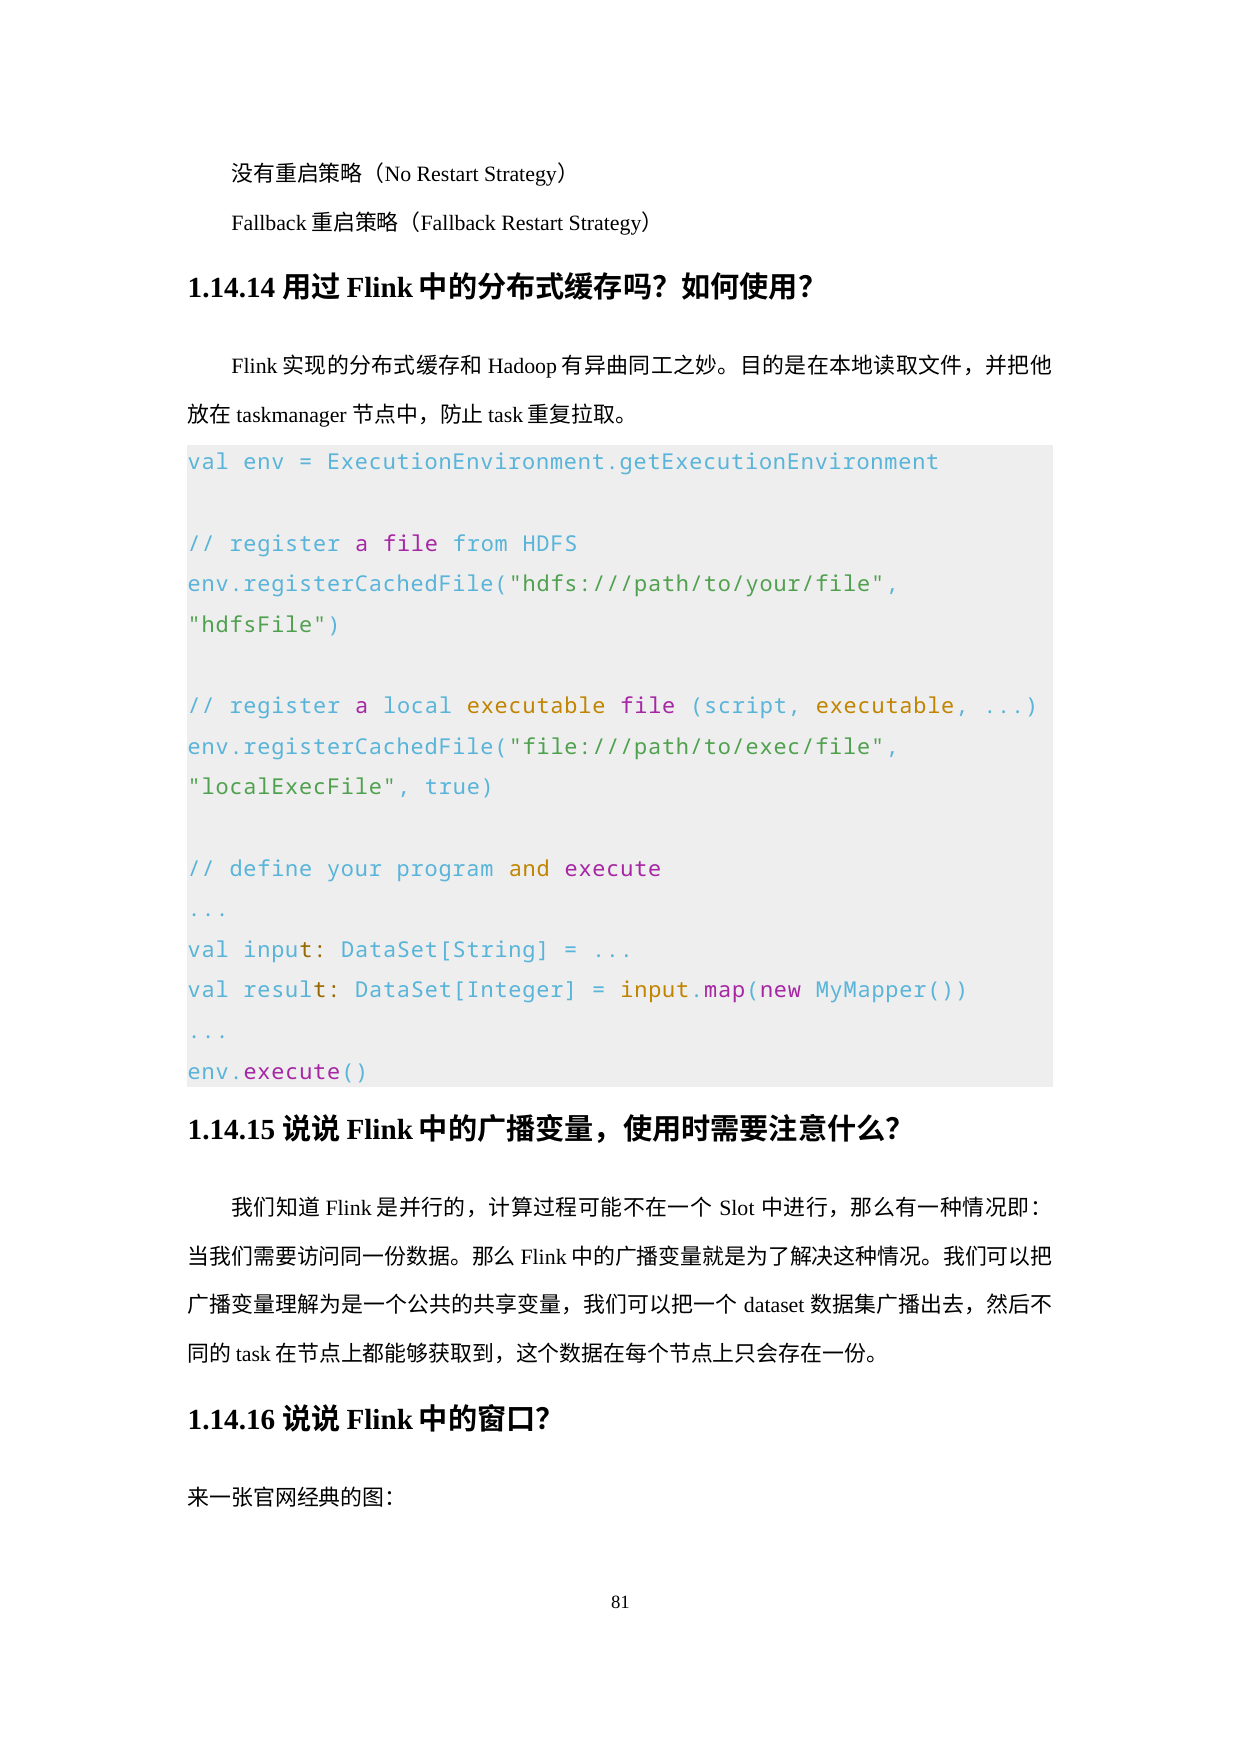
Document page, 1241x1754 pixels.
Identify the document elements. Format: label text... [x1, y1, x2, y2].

text 我们知道Flink是并行的，计算过程可能不在一个 Slot 中进行，那么有一种情况即：当我们需要访问同一份数据。那么Flink中的广播变量就是为了解决这种情况。我们可以把广播变量理解为是一个公共的共享变量，我们可以把一个dataset 数据集广播出去，然后不同的task在节点上都能够获取到，这个数据在每个节点上只会存在一份。 [187, 1189, 1053, 1368]
subtitle 1.14.14 用过Flink中的分布式缓存吗？如何使用？ [187, 252, 1053, 317]
text Flink实现的分布式缓存和Hadoop有异曲同工之妙。目的是在本地读取文件，并把他放在 taskmanager 节点中，防止task重复拉取。 [187, 348, 1053, 429]
text val env = ExecutionEnvironment.getExecutionEnvironment // register a file from HDFS env.registerCachedFile("hdfs:///path/to/your/file", "hdfsFile") // register a local executable file (script, executable, ...) env.registerCachedFile("file:///path/to/exec/file", "localExecFile", true) // define your program and execute ... val input: DataSet[String] = ... val result: DataSet[Integer] = input.map(new MyMapper()) ... env.execute() [187, 445, 1053, 1087]
text 来一张官网经典的图： [187, 1479, 1053, 1512]
text Fallback重启策略（Fallback Restart Strategy） [187, 204, 1053, 237]
subtitle 1.14.16 说说Flink中的窗口？ [187, 1384, 1053, 1449]
subtitle 1.14.15 说说Flink中的广播变量，使用时需要注意什么？ [187, 1094, 1053, 1159]
text 没有重启策略（No Restart Strategy） [187, 156, 1053, 188]
